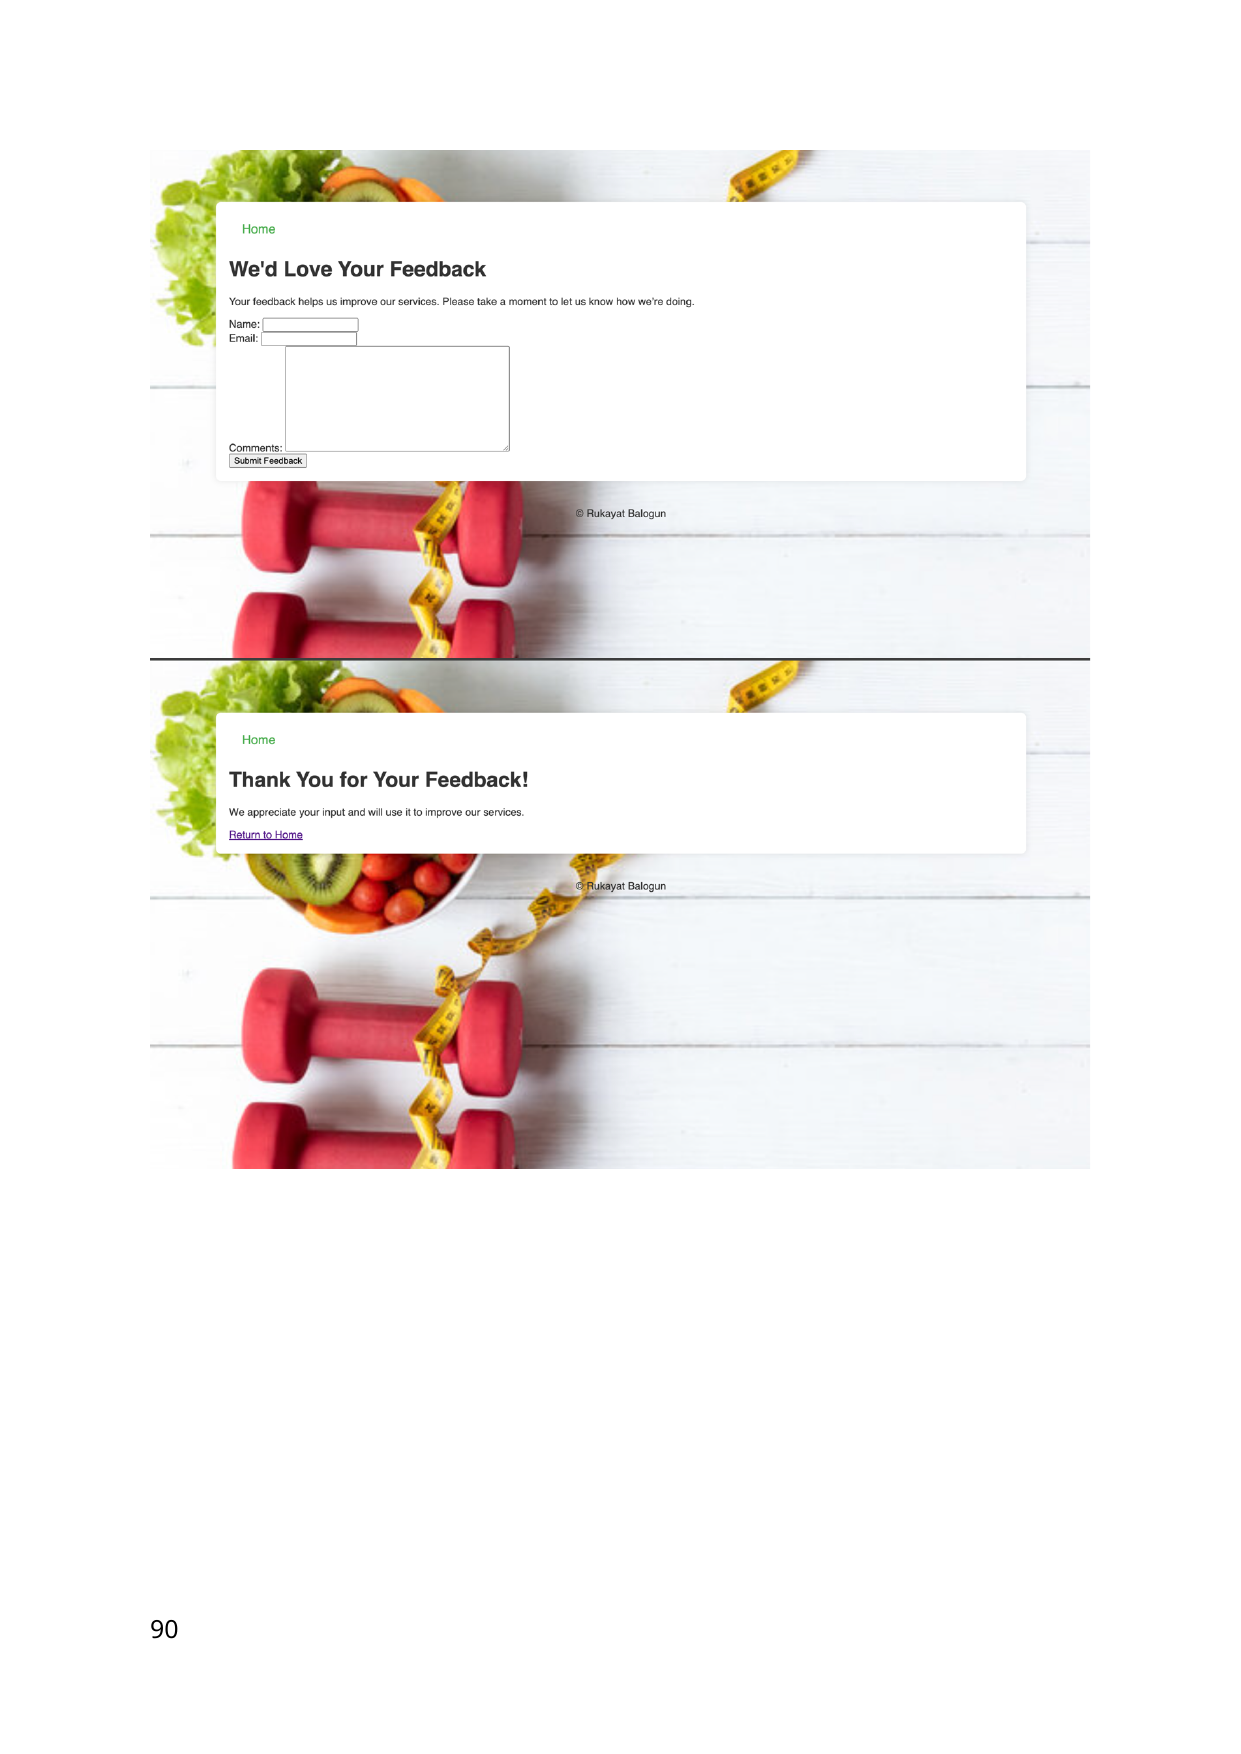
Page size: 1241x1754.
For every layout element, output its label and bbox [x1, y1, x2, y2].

picture [150, 150, 1091, 1169]
